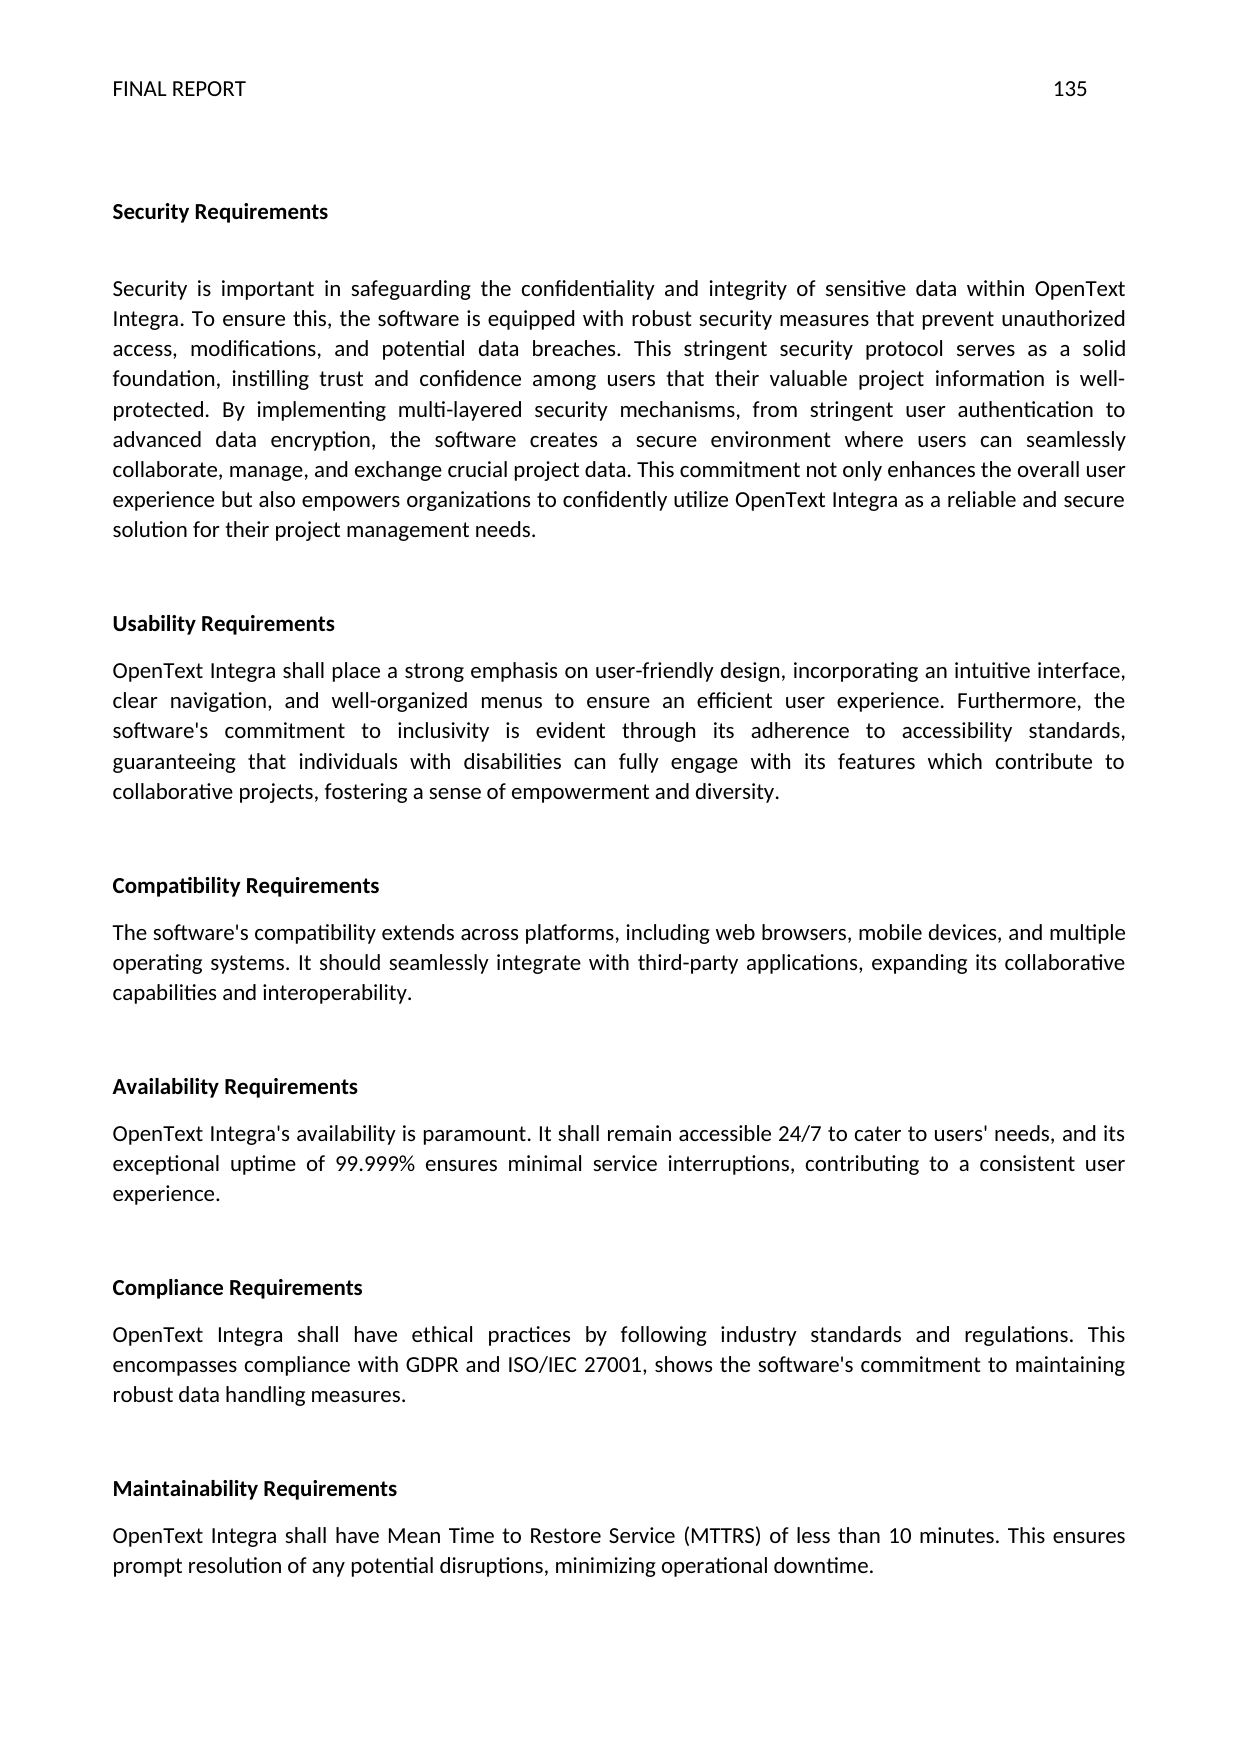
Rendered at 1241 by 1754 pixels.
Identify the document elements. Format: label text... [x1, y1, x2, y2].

text Compliance Requirements [112, 1273, 1128, 1301]
text OpenText Integra shall have Mean Time to Restore Service (MTTRS) of less than 10 minutes. This ensures prompt resolution of any potential disruptions, minimizing operational downtime. [112, 1521, 1128, 1579]
text Security is important in safeguarding the confidentiality and integrity of sensitive data within OpenText Integra. To ensure this, the software is equipped with robust security measures that prevent unauthorized access, modifications, and potential data breaches. This stringent security protocol serves as a solid foundation, instilling trust and confidence among users that their valuable project information is well-protected. By implementing multi-layered security mechanisms, from stringent user authentication to advanced data encryption, the software creates a secure environment where users can seamlessly collaborate, manage, and exchange crucial project data. This commitment not only enhances the overall user experience but also empowers organizations to confidently utilize OpenText Integra as a reliable and secure solution for their project management needs. [112, 244, 1128, 544]
text Compatibility Requirements [112, 871, 1128, 899]
text OpenText Integra shall have ethical practices by following industry standards and regulations. This encompasses compliance with GDPR and ISO/IEC 27001, shows the software's commitment to maintaining robust data handling measures. [112, 1320, 1128, 1408]
text Security Requirements [112, 197, 1128, 225]
text Availability Requirements [112, 1072, 1128, 1100]
text Usability Requirements [112, 609, 1128, 637]
text OpenText Integra's availability is paramount. It shall remain accessible 24/7 to cater to users' needs, and its exceptional uptime of 99.999% ensures minimal service interruptions, contributing to a consistent user experience. [112, 1119, 1128, 1207]
text The software's compatibility extends across platforms, including web browsers, mobile devices, and multiple operating systems. It should seamlessly integrate with third-party applications, expanding its collaborative capabilities and interoperability. [112, 918, 1128, 1006]
text OpenText Integra shall place a strong emphasis on user-friendly design, incorporating an intuitive interface, clear navigation, and well-organized menus to ensure an efficient user experience. Furthermore, the software's commitment to inclusivity is evident through its adherence to accessibility standards, guaranteeing that individuals with disabilities can fully engage with its features which contribute to collaborative projects, fostering a sense of empowerment and diversity. [112, 656, 1128, 805]
text Maintainability Requirements [112, 1474, 1128, 1502]
